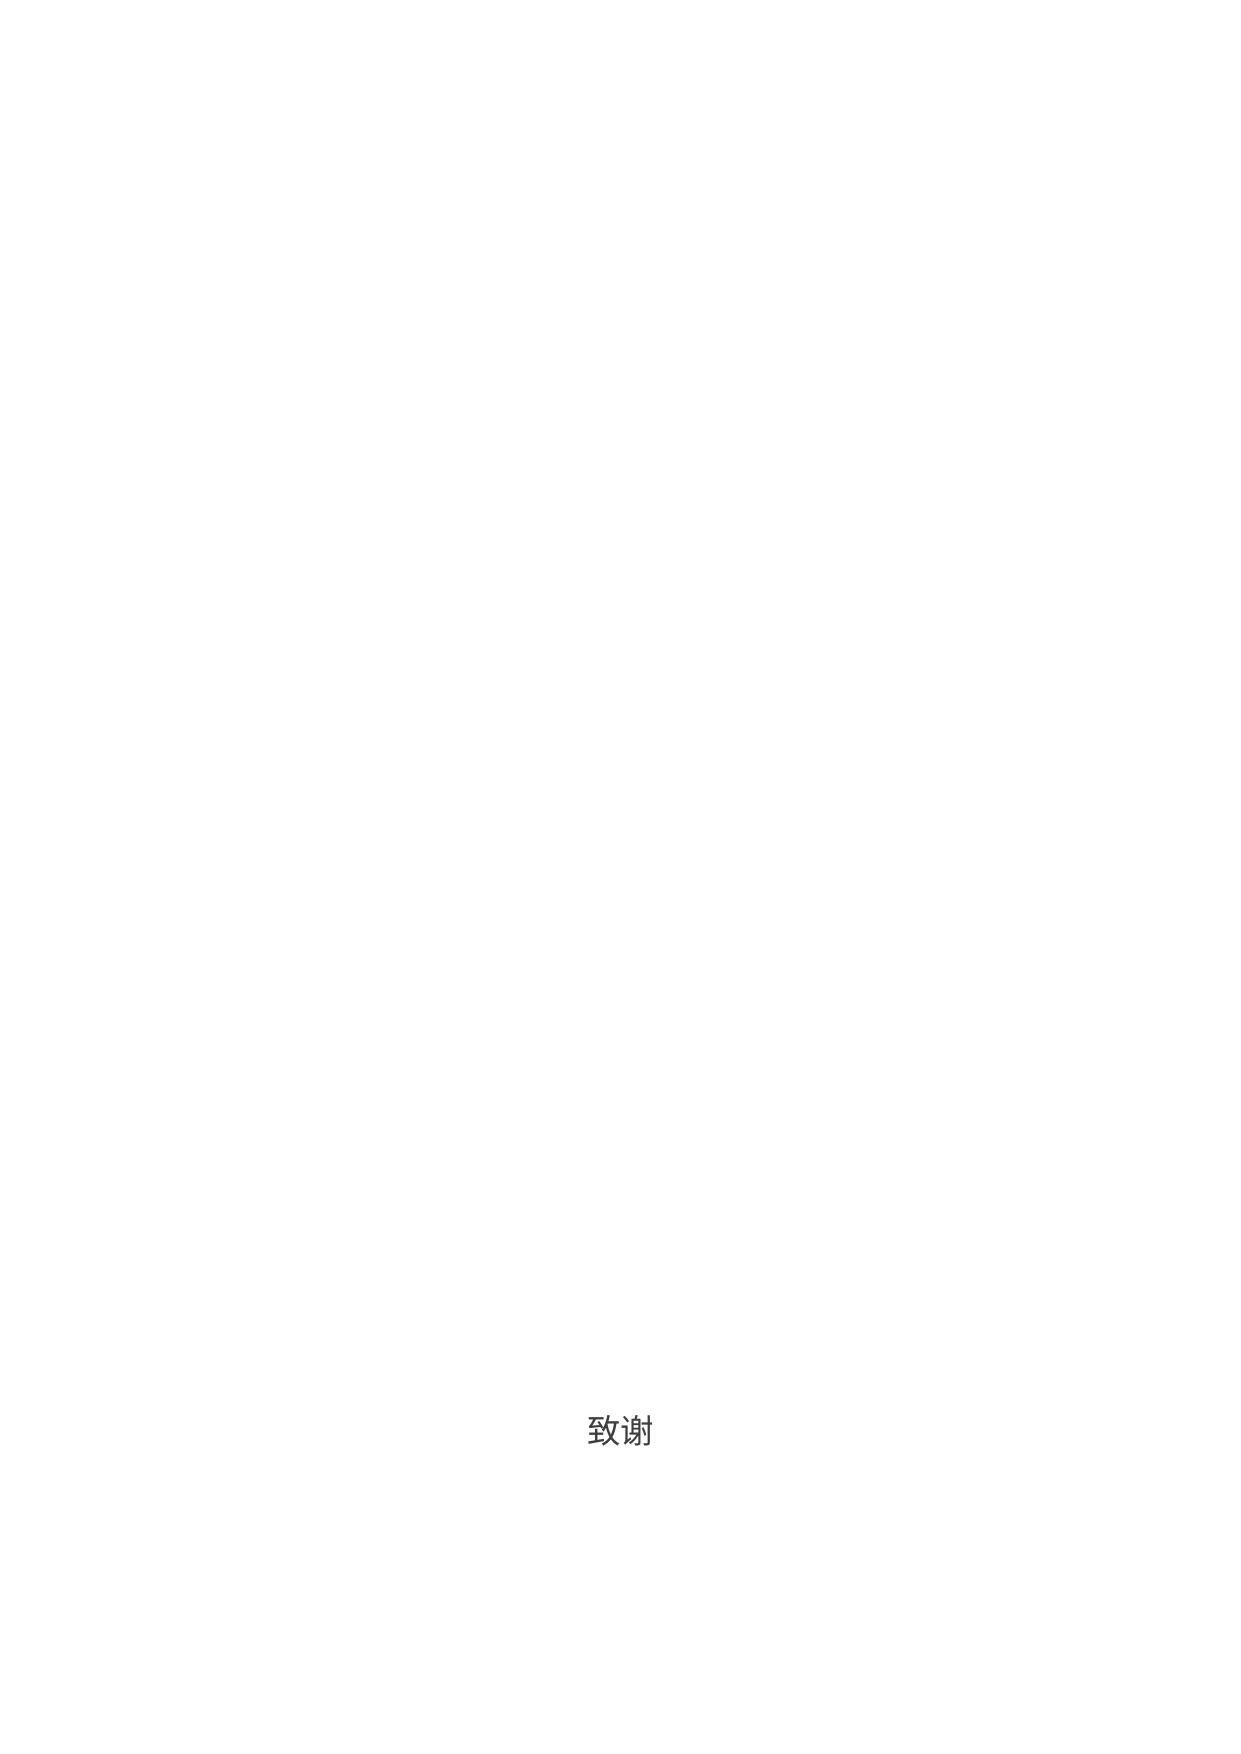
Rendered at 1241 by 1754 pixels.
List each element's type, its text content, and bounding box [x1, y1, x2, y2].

text 致谢 [187, 1397, 1053, 1462]
